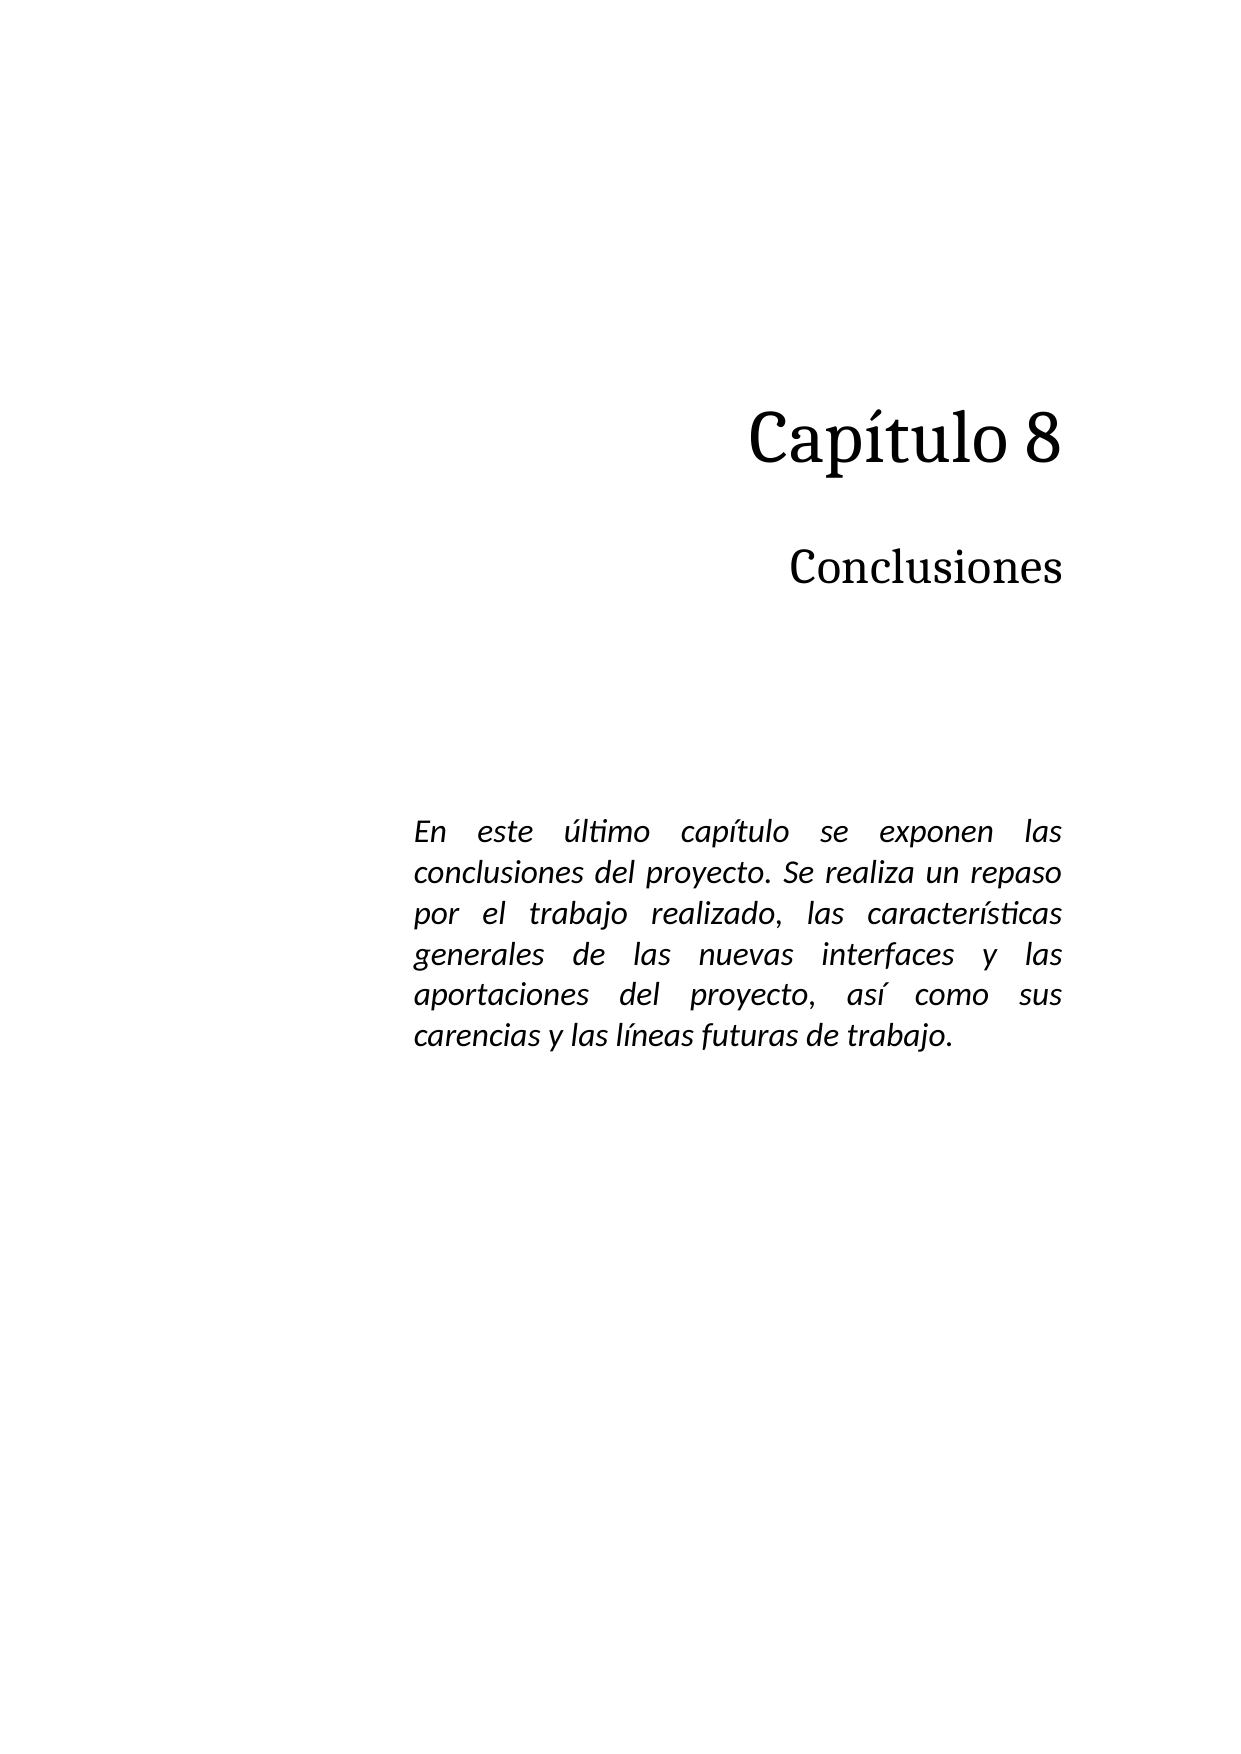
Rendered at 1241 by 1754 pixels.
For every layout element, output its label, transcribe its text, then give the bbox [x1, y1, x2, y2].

text En este último capítulo se exponen las conclusiones del proyecto. Se realiza un repaso por el trabajo realizado, las características generales de las nuevas interfaces y las aportaciones del proyecto, así como sus carencias y las líneas futuras de trabajo. [413, 810, 1063, 1055]
subtitle Conclusiones [236, 395, 1063, 596]
